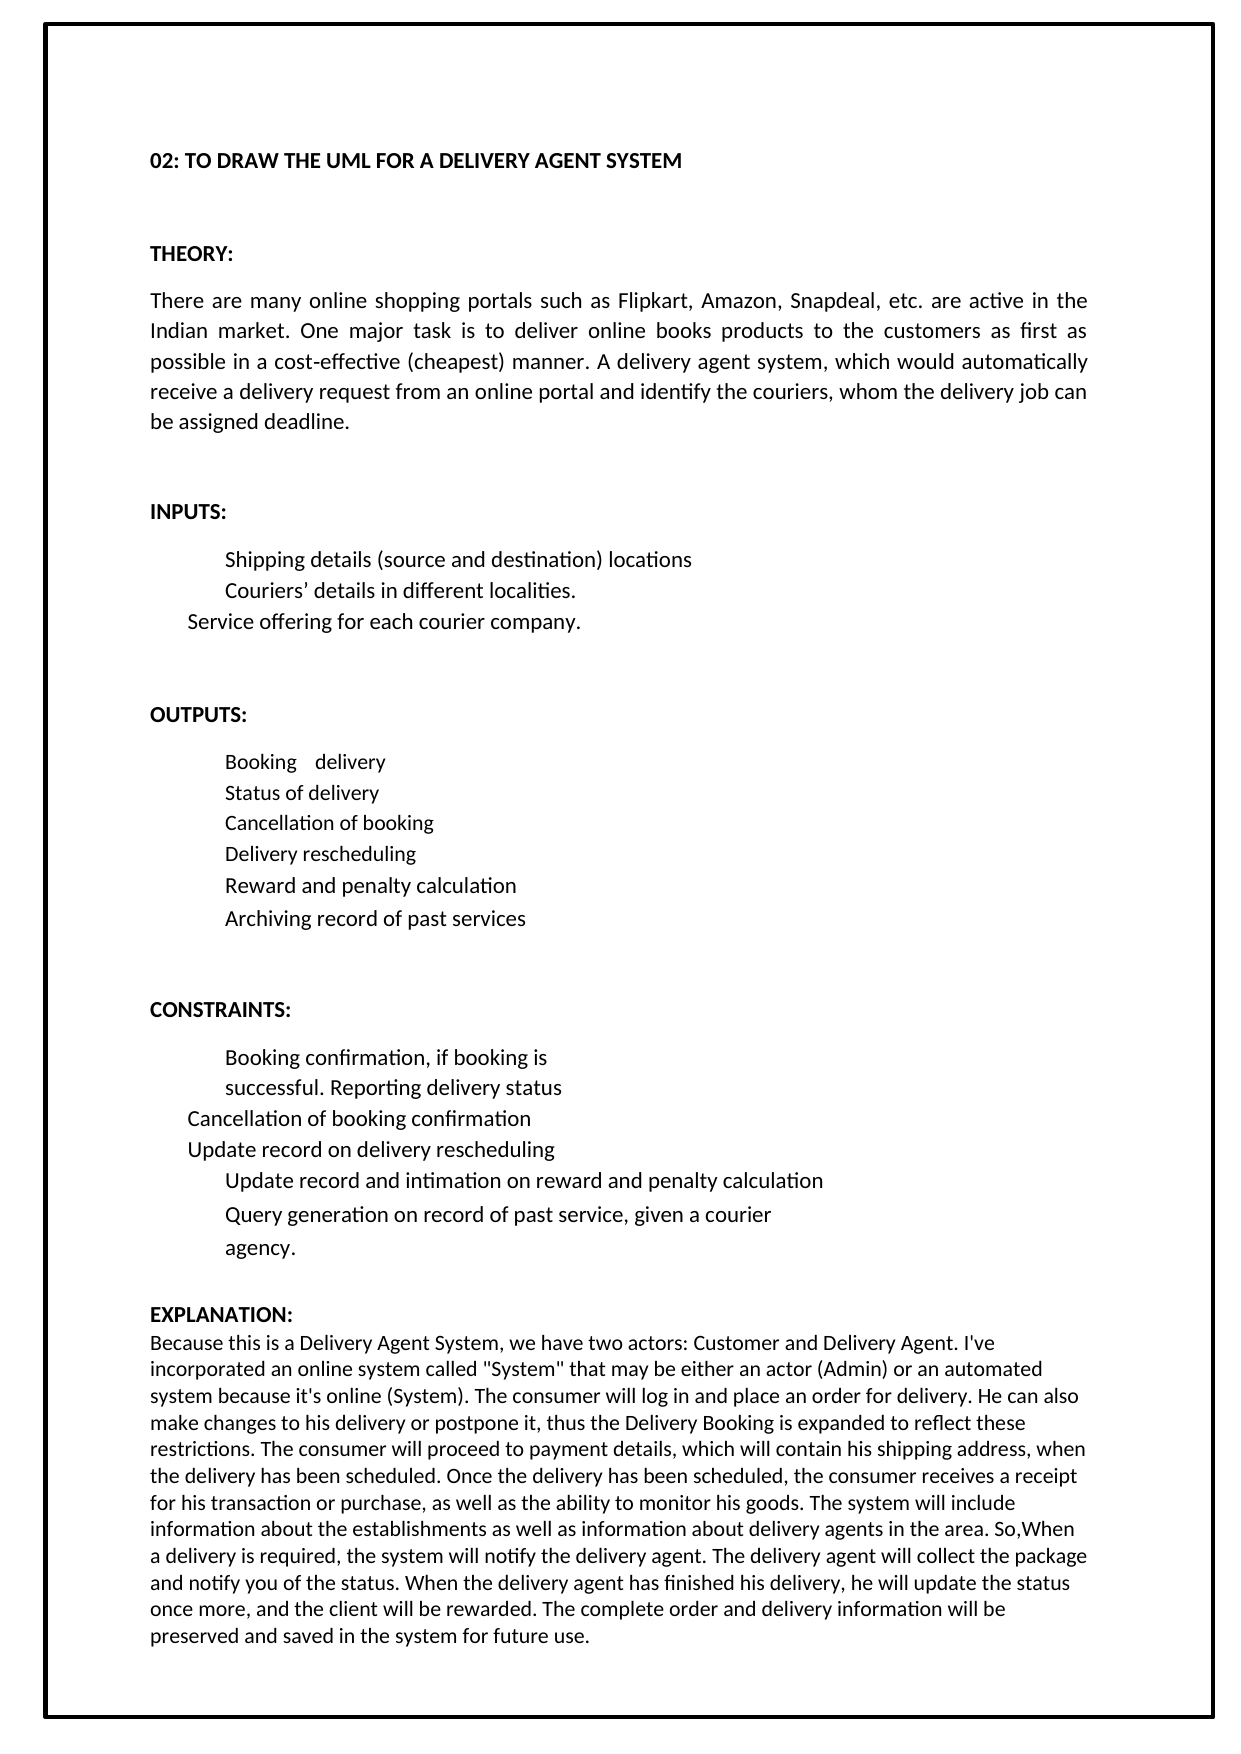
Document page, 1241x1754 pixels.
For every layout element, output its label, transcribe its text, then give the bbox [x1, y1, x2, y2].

text THEORY: [150, 239, 1090, 267]
text Update record on delivery rescheduling [187, 1136, 1090, 1163]
text CONSTRAINTS: [150, 995, 1090, 1023]
text Reward and penalty calculation Archiving record of past services [225, 871, 527, 933]
text INPUTS: [150, 497, 1090, 525]
text Service offering for each courier company. [187, 607, 1090, 635]
text Booking delivery Status of delivery [225, 748, 386, 805]
text There are many online shopping portals such as Flipkart, Amazon, Snapdeal, etc. are active in the Indian market. One major task is to deliver online books products to the customers as first as possible in a cost‐effective (cheapest) manner. A delivery agent system, which would automatically receive a delivery request from an online portal and identify the couriers, whom the delivery job can be assigned deadline. [150, 286, 1090, 435]
text Booking confirmation, if booking is successful. Reporting delivery status [225, 1043, 652, 1102]
text EXPLANATION: [150, 1301, 1090, 1329]
text Shipping details (source and destination) locations Couriers’ details in different localities. [225, 546, 694, 604]
text Cancellation of booking confirmation [187, 1104, 1090, 1132]
text Cancellation of booking Delivery rescheduling [225, 809, 444, 867]
text 02: TO DRAW THE UML FOR A DELIVERY AGENT SYSTEM [150, 146, 1090, 174]
text Because this is a Delivery Agent System, we have two actors: Customer and Delivery Agent. I've incorporated an online system called "System" that may be either an actor (Admin) or an automated system because it's online (System). The consumer will log in and place an order for delivery. He can also make changes to his delivery or postpone it, thus the Delivery Booking is expanded to reflect these restrictions. The consumer will proceed to payment details, which will contain his shipping address, when the delivery has been scheduled. Once the delivery has been scheduled, the consumer receives a receipt for his transaction or purchase, as well as the ability to monitor his goods. The system will include information about the establishments as well as information about delivery agents in the area. So,When a delivery is required, the system will notify the delivery agent. The delivery agent will collect the package and notify you of the status. When the delivery agent has finished his delivery, he will update the status once more, and the client will be rewarded. The complete order and delivery information will be preserved and saved in the system for future use. [150, 1329, 1090, 1649]
text Update record and intimation on reward and penalty calculation Query generation on record of past service, given a courier agency. [225, 1166, 844, 1262]
text OUTPUTS: [150, 700, 1090, 728]
